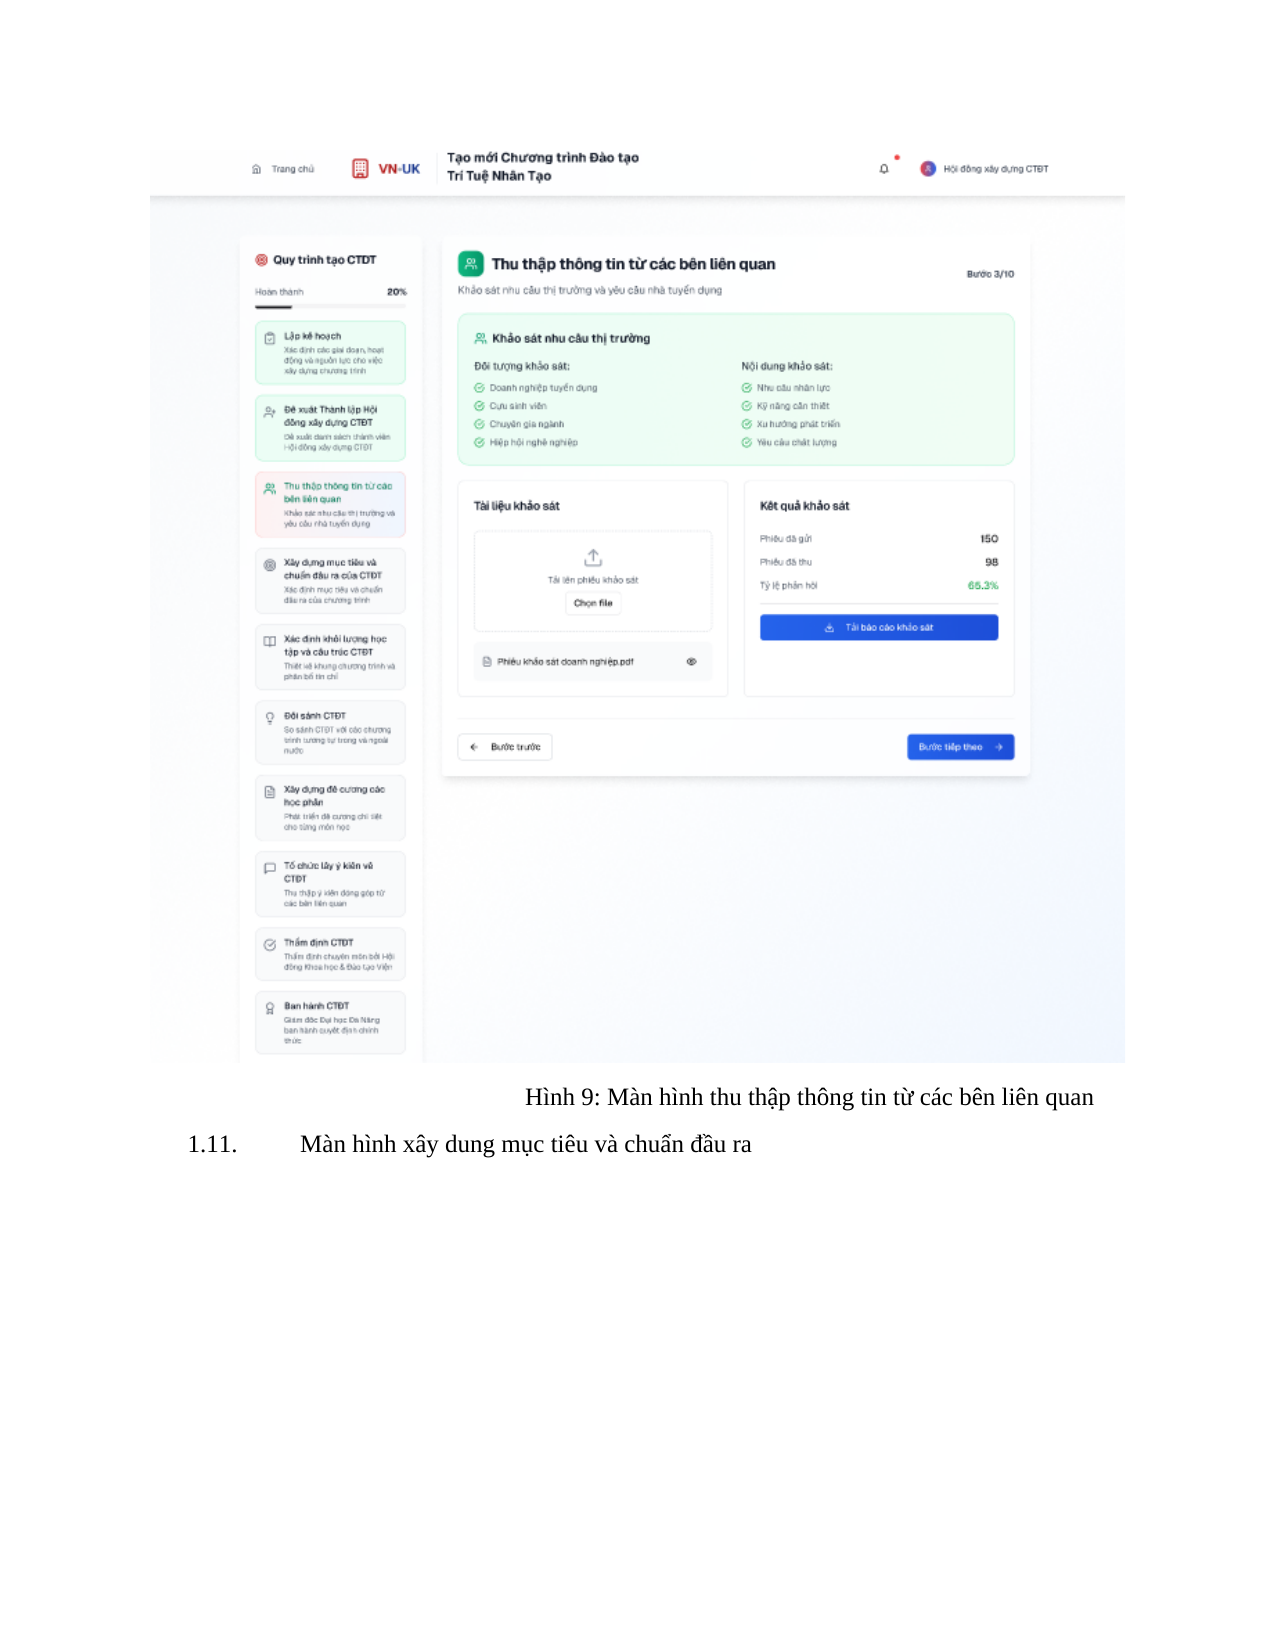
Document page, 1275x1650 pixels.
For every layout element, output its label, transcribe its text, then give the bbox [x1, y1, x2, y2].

list Màn hình xây dung mục tiêu và chuẩn đầu ra [187, 1129, 1125, 1158]
picture [150, 150, 1125, 1063]
text Hình 9: Màn hình thu thập thông tin từ các bên liên quan [150, 1082, 1125, 1110]
